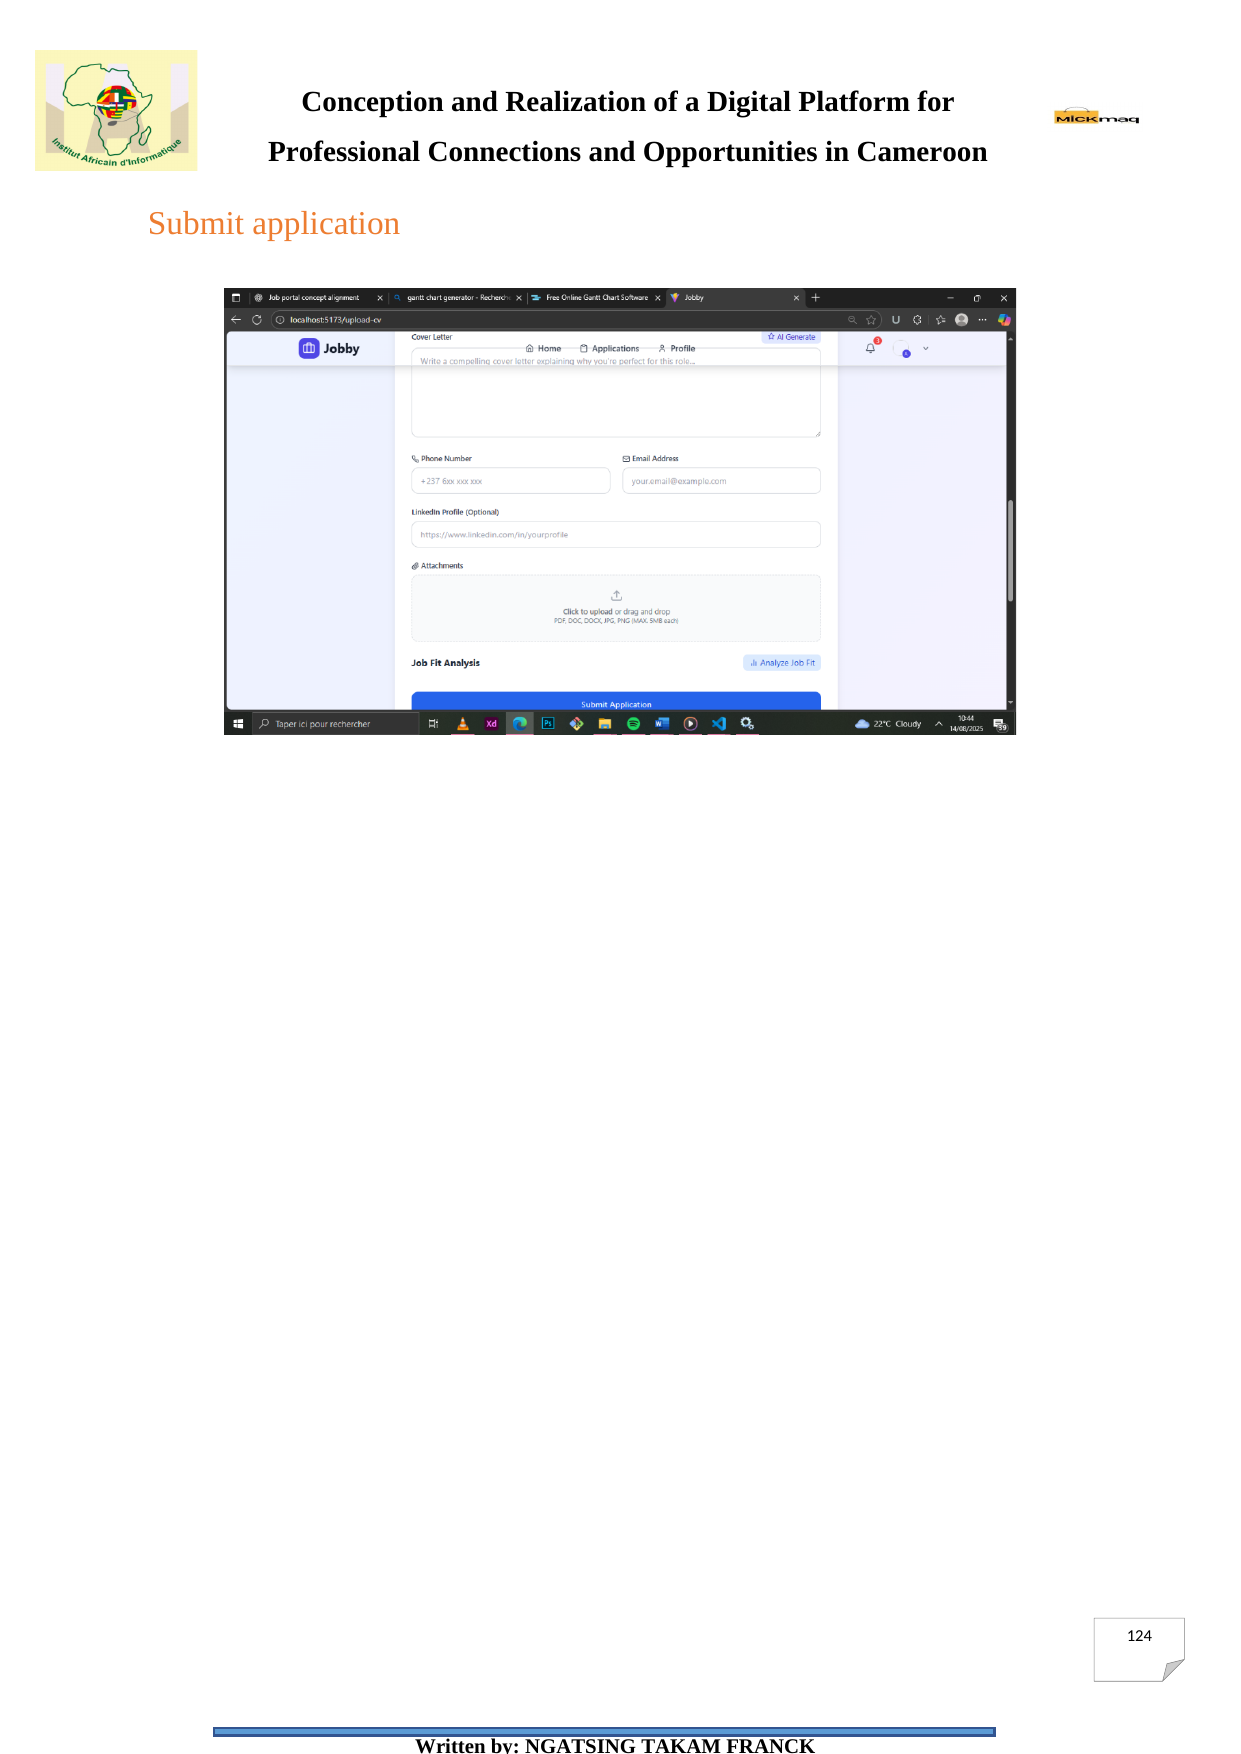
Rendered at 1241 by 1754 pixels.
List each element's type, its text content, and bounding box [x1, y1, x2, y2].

picture [224, 288, 1017, 735]
text Submit application [148, 203, 1093, 241]
picture [1047, 102, 1143, 132]
picture [35, 50, 198, 171]
